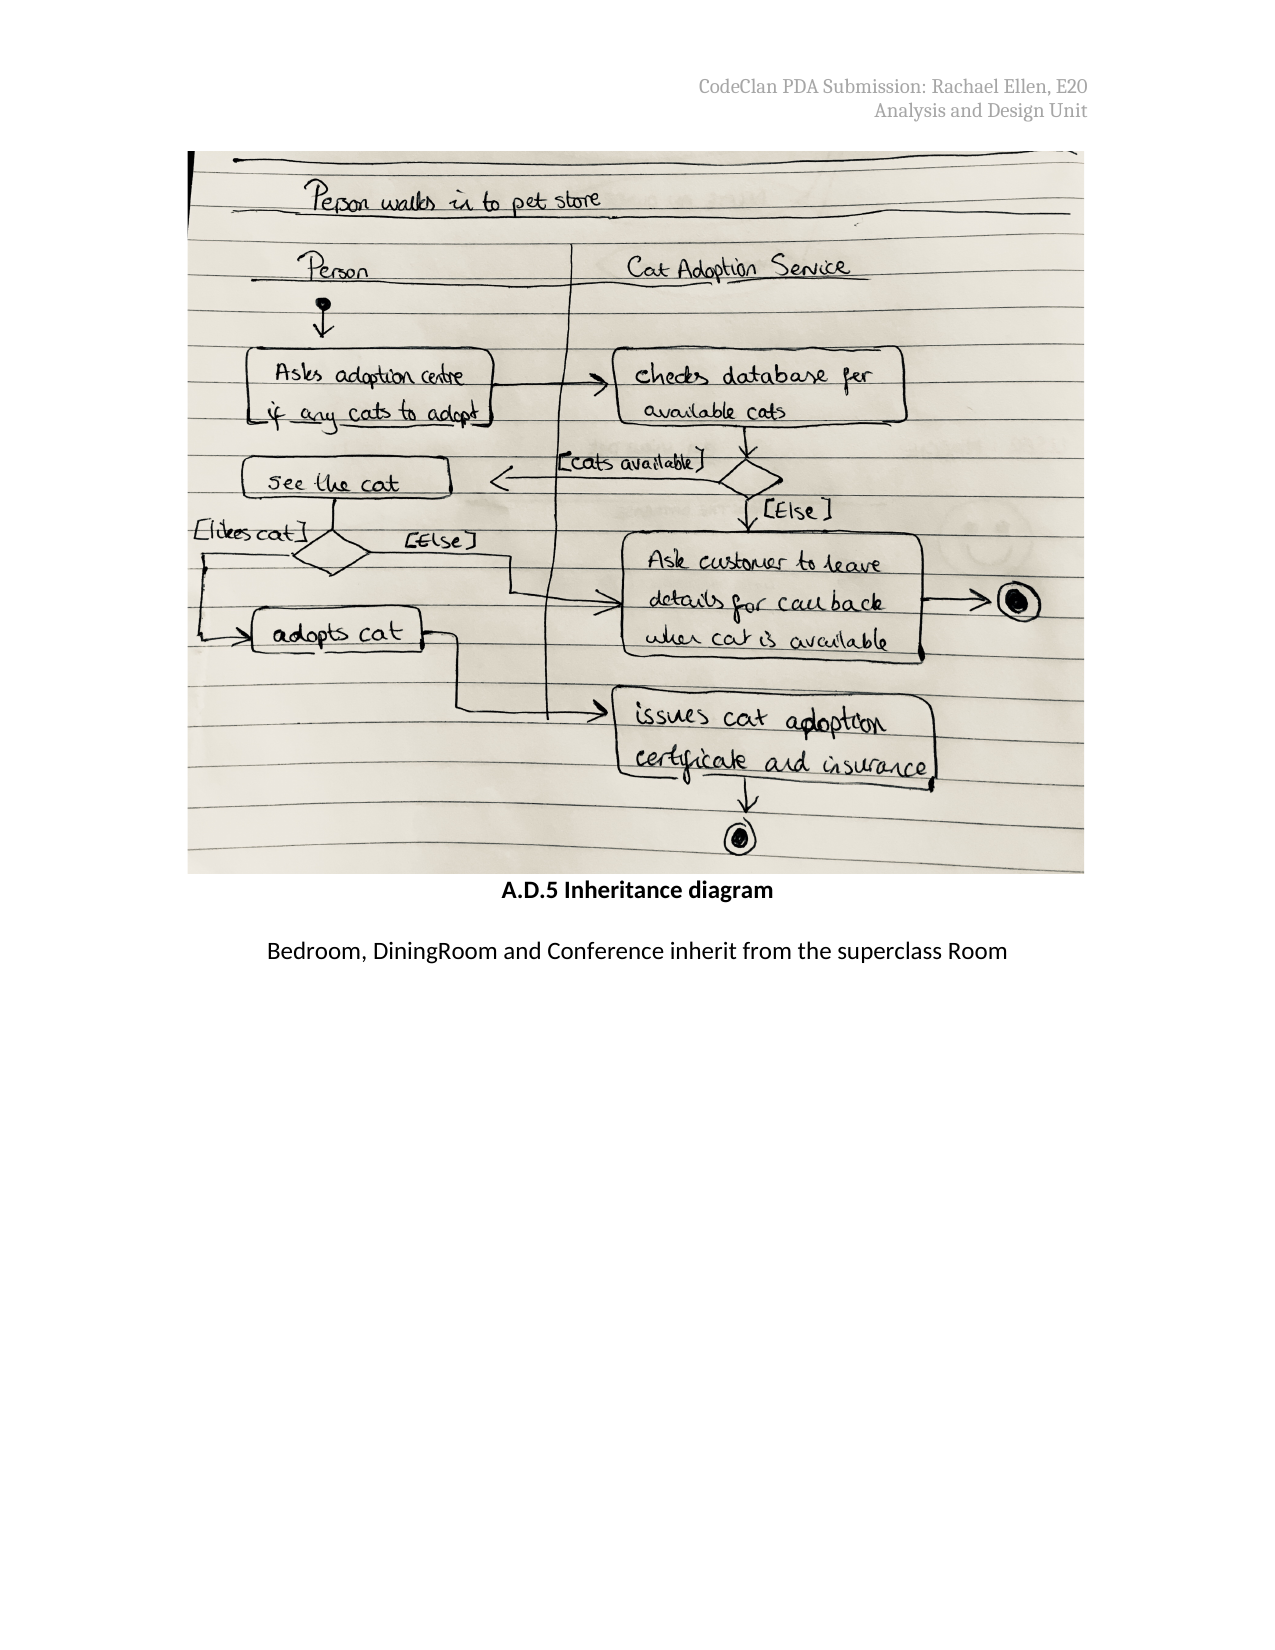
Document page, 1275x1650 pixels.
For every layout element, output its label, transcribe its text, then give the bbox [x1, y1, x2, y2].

text Bedroom, DiningRoom and Conference inherit from the superclass Room [187, 935, 1087, 966]
text A.D.5 Inheritance diagram [187, 874, 1087, 904]
picture [187, 151, 1085, 874]
